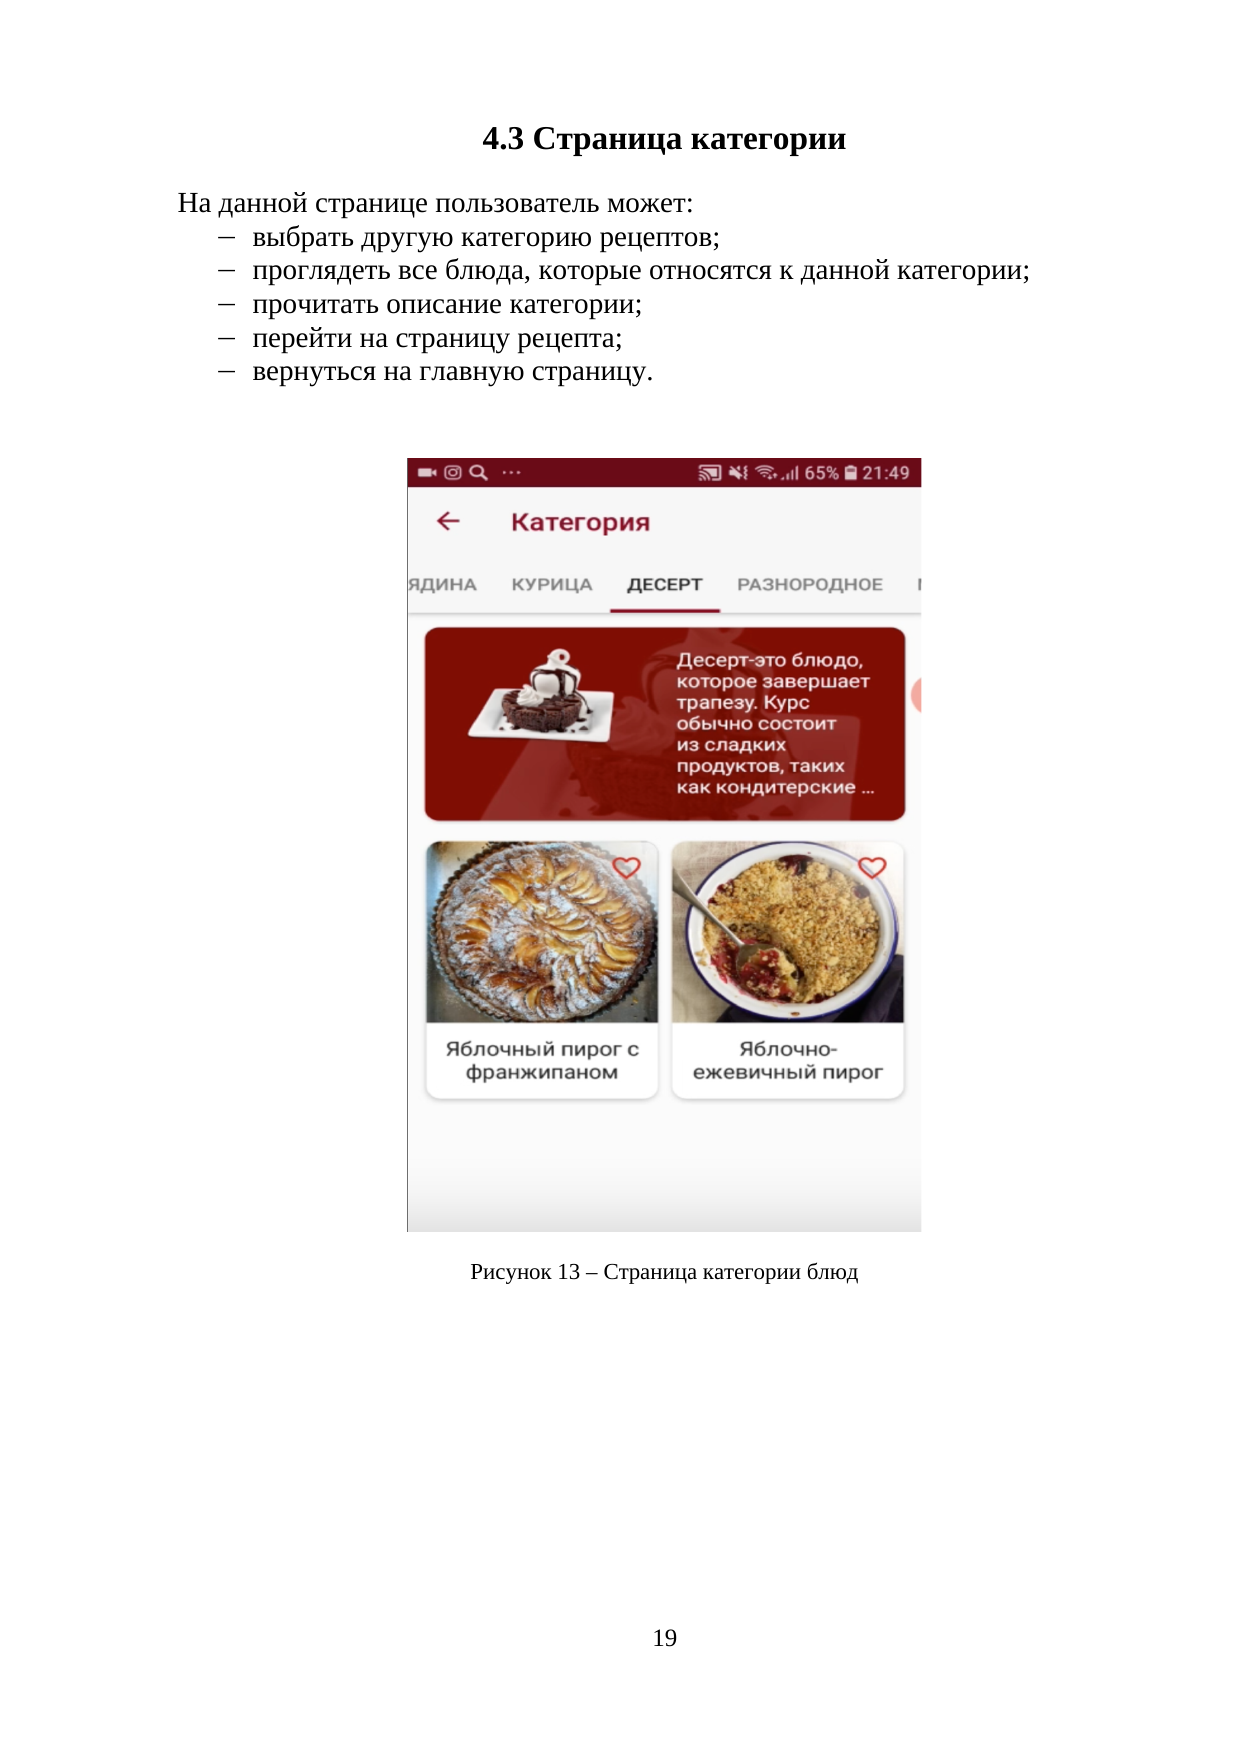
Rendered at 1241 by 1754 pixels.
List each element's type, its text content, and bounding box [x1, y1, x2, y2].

list прочитать описание категории; [215, 286, 1152, 320]
list проглядеть все блюда, которые относятся к данной категории; [215, 252, 1152, 286]
list выбрать другую категорию рецептов; [215, 219, 1152, 252]
text На данной странице пользователь может: [177, 185, 1152, 219]
list перейти на страницу рецепта; [215, 320, 1152, 353]
picture [407, 458, 922, 1232]
subtitle 4.3 Страница категории [177, 118, 1152, 156]
text Рисунок 13 – Страница категории блюд [177, 1258, 1152, 1284]
list вернуться на главную страницу. [215, 353, 1152, 387]
